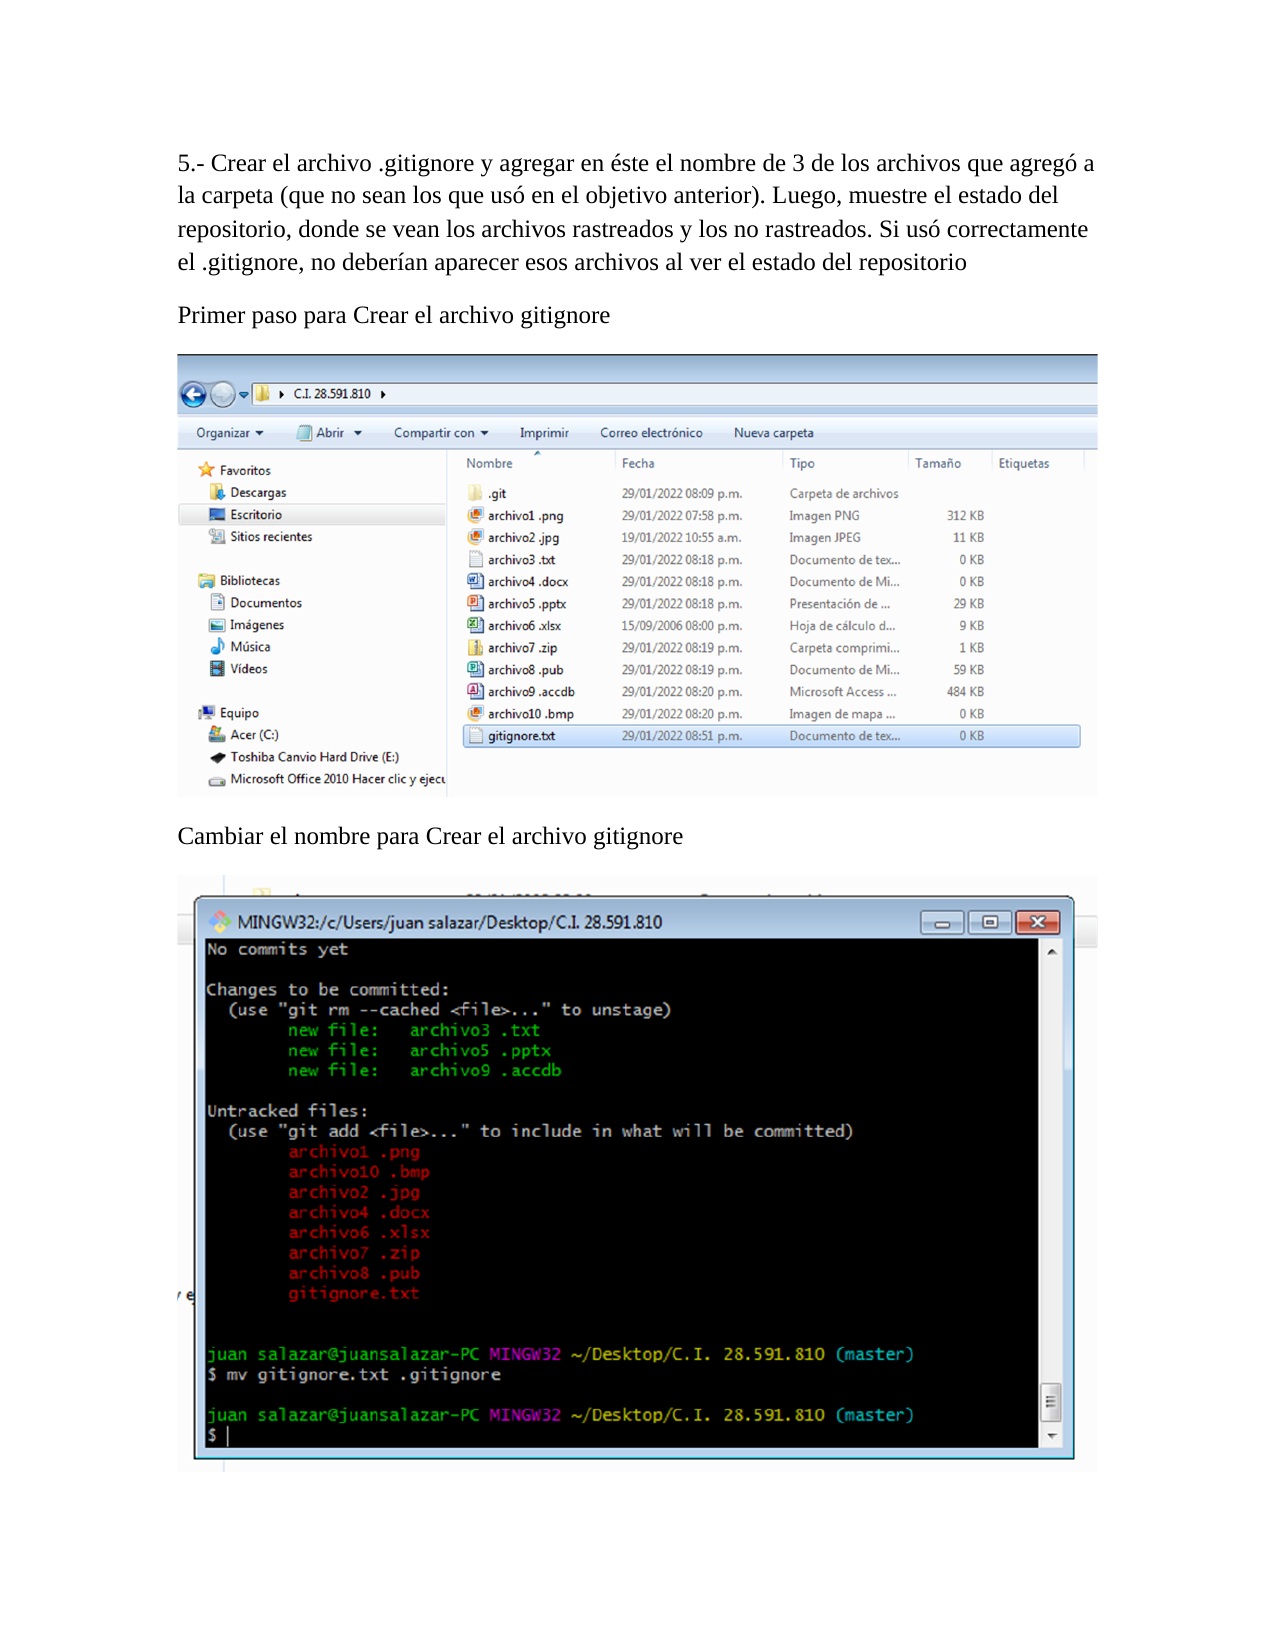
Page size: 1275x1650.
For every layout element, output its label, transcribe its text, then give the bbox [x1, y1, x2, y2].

picture [177, 354, 1098, 797]
picture [177, 875, 1098, 1472]
text 5.- Crear el archivo .gitignore y agregar en éste el nombre de 3 de los archivos que agregó a la carpeta (que no sean los que usó en el objetivo anterior). Luego, muestre el estado del repositorio, donde se vean los archivos rastreados y los no rastreados. Si usó correctamente el .gitignore, no deberían aparecer esos archivos al ver el estado del repositorio [177, 148, 1098, 275]
text Cambiar el nombre para Crear el archivo gitignore [177, 821, 1098, 850]
text Primer paso para Crear el archivo gitignore [177, 301, 1098, 329]
